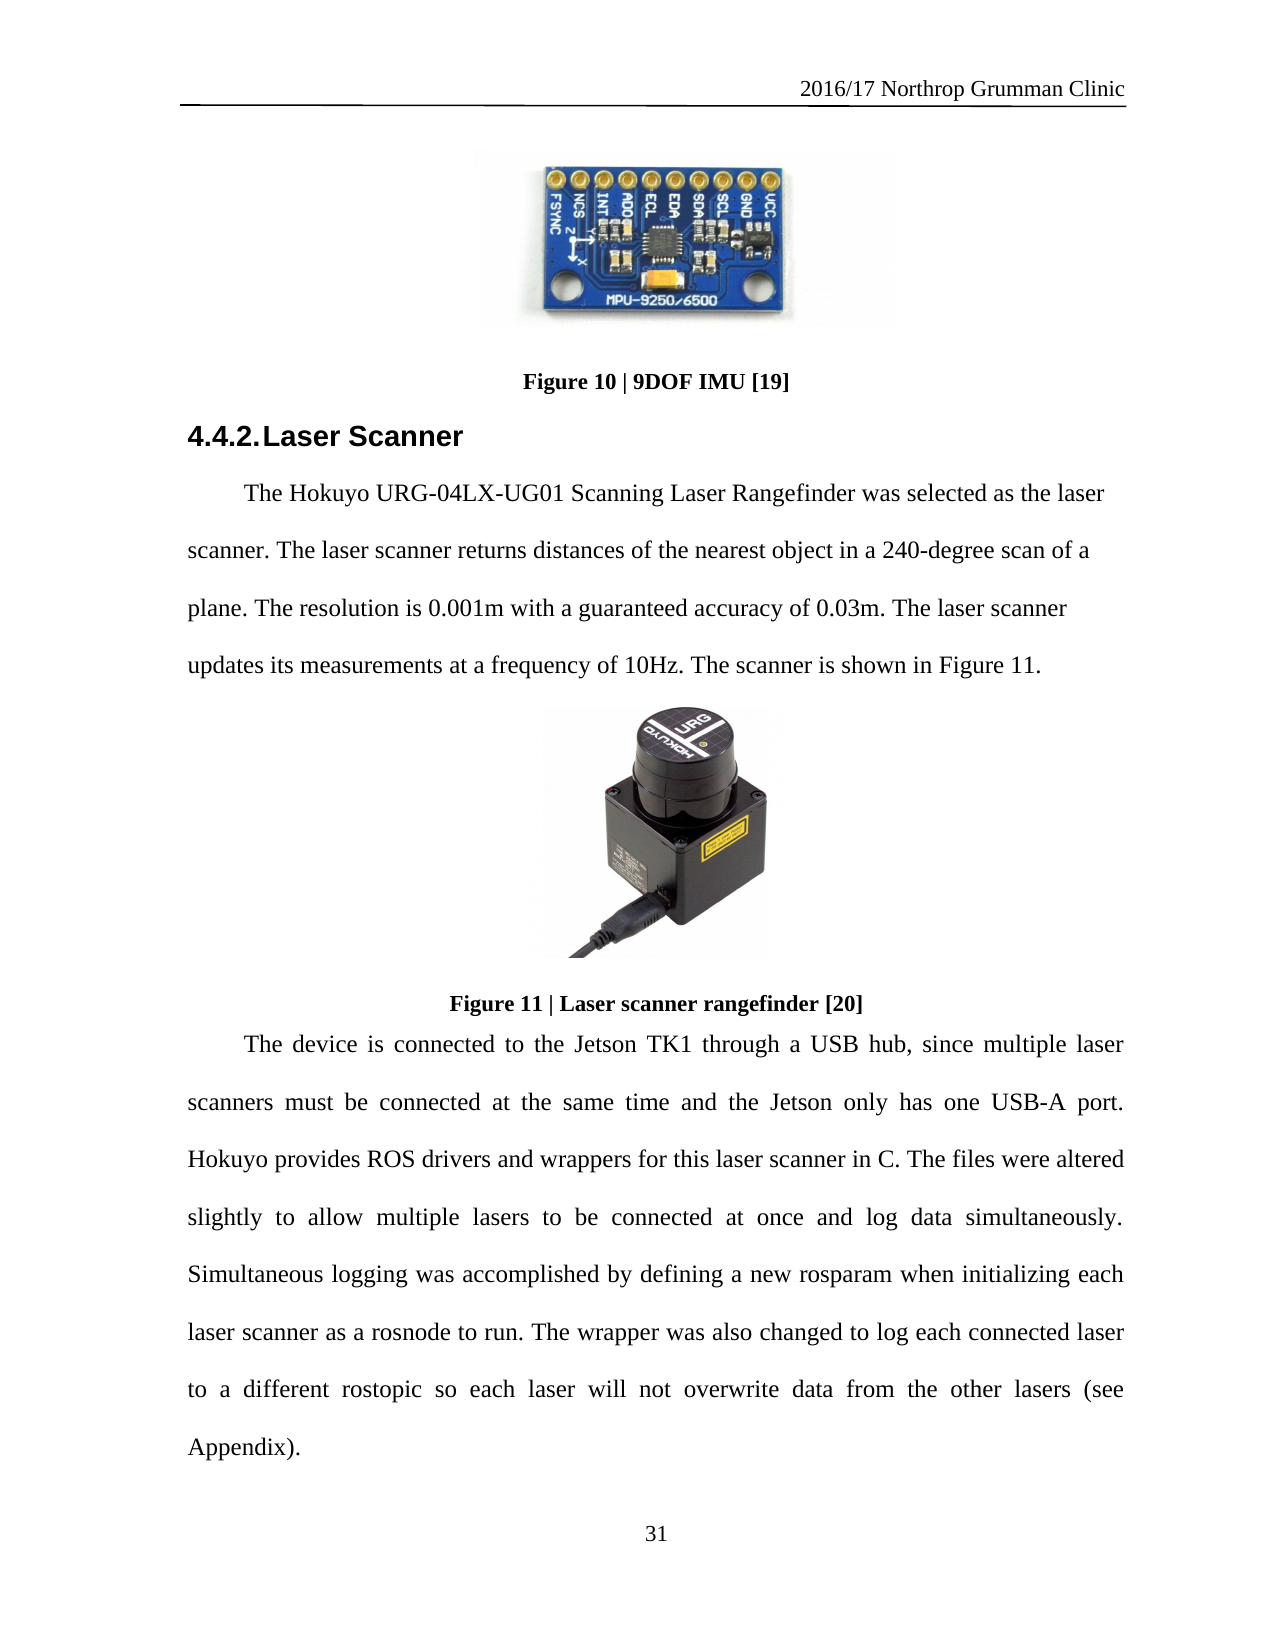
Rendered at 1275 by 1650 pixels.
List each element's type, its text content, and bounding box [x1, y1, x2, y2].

picture [523, 707, 790, 958]
text The Hokuyo URG-04LX-UG01 Scanning Laser Rangefinder was selected as the laser scanner. The laser scanner returns distances of the nearest object in a 240-degree scan of a plane. The resolution is 0.001m with a guaranteed accuracy of 0.03m. The laser scanner updates its measurements at a frequency of 10Hz. The scanner is shown in Figure 11. [187, 478, 1125, 679]
subtitle Laser Scanner [187, 419, 1125, 453]
text The device is connected to the Jetson TK1 through a USB hub, since multiple laser scanners must be connected at the same time and the Jetson only has one USB-A port. Hokuyo provides ROS drivers and wrappers for this laser scanner in C. The files were altered slightly to allow multiple lasers to be connected at once and log data simultaneously. Simultaneous logging was accomplished by defining a new rosparam when initializing each laser scanner as a rosnode to run. The wrapper was also changed to log each connected laser to a different rostopic so each laser will not overwrite data from the other lasers (see Appendix). [187, 1029, 1125, 1461]
picture [474, 150, 895, 327]
